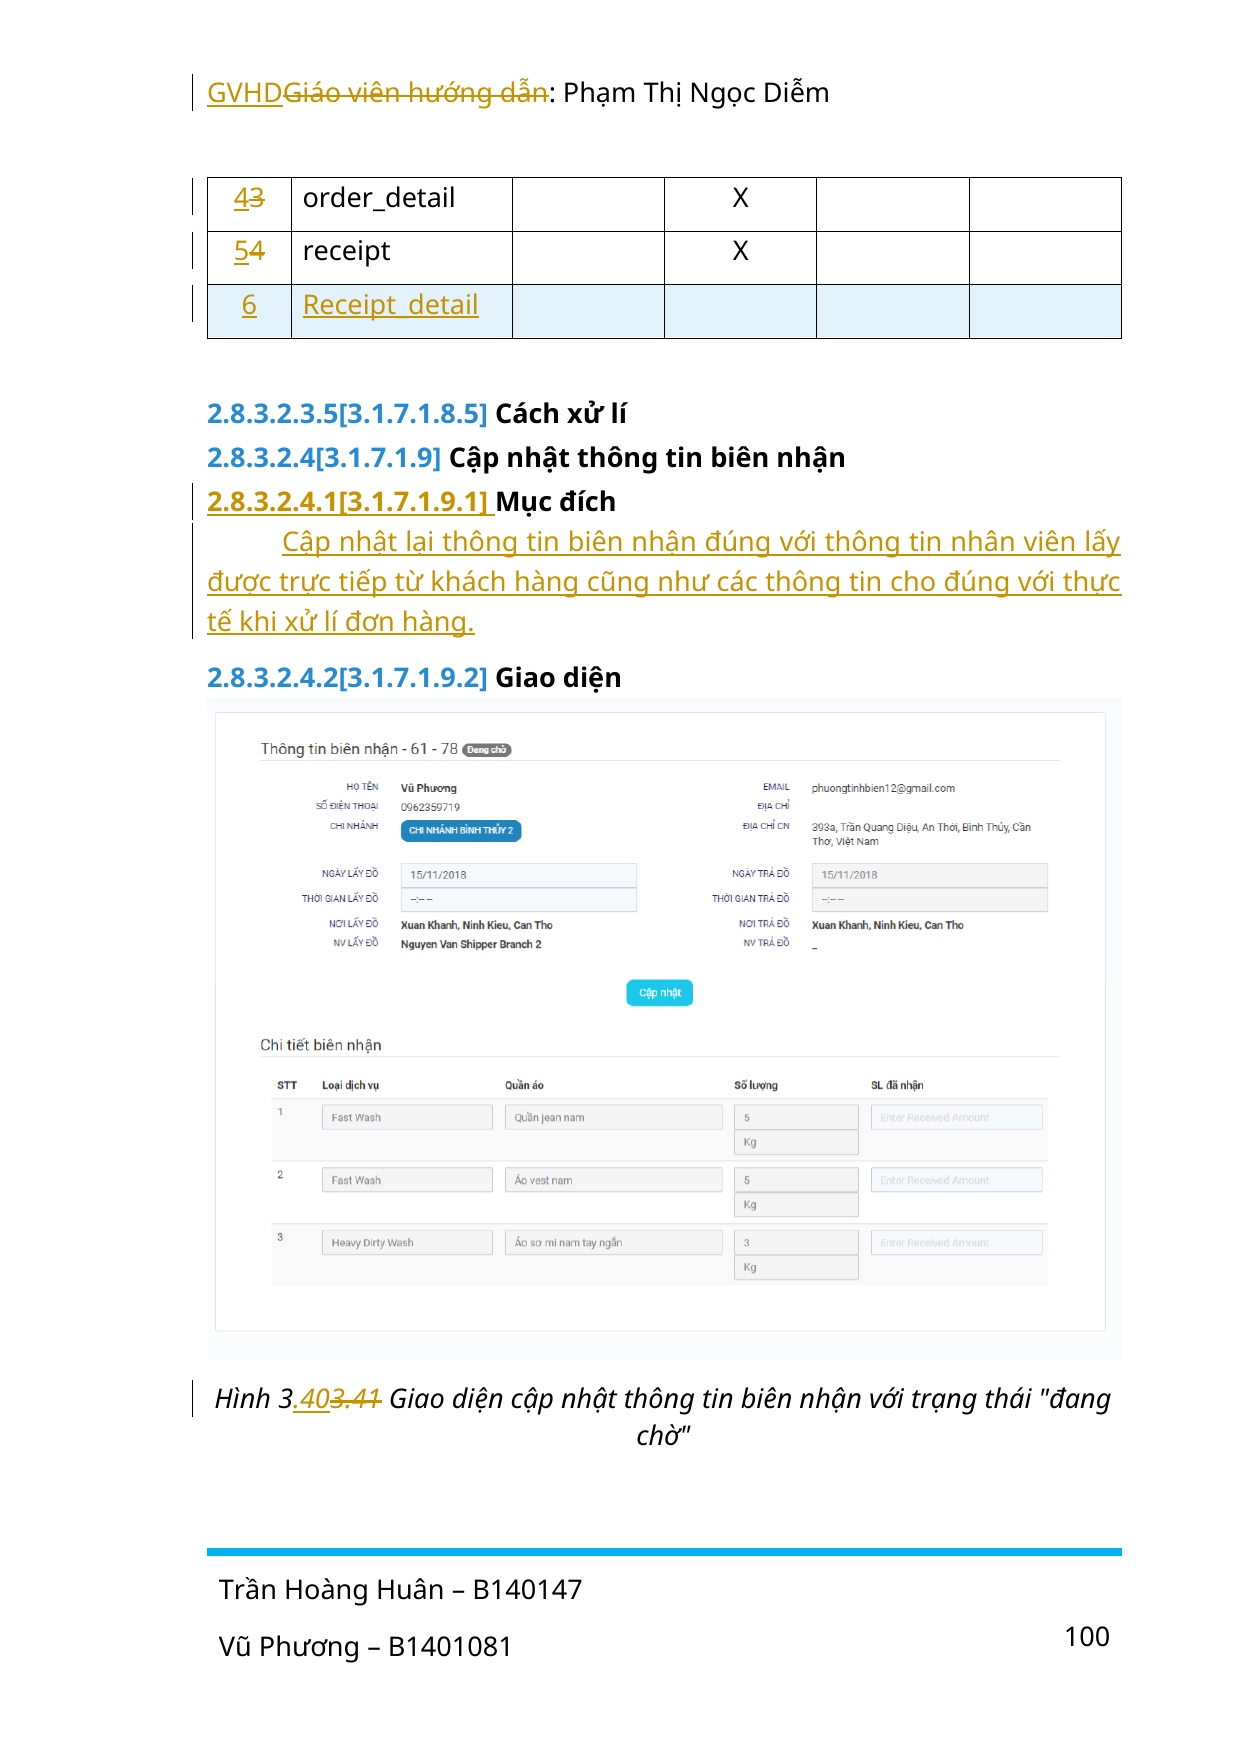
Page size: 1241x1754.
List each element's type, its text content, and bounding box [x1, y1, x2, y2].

picture [206, 698, 1123, 1361]
table_cell receipt [292, 232, 512, 284]
text Hình 3 Giao diện cập nhật thông tin biên nhận với trạng thái "đang chờ" [207, 1380, 1122, 1453]
subtitle Cập nhật thông tin biên nhận [207, 439, 1122, 476]
subtitle Mục đích [207, 483, 1122, 520]
table_cell [970, 232, 1121, 284]
table_cell [970, 178, 1121, 231]
subtitle Cách xử lí [207, 395, 1122, 432]
table_cell [208, 232, 291, 284]
table_cell [208, 178, 291, 231]
table_cell [817, 178, 969, 231]
table_cell [513, 178, 664, 231]
table_cell order_detail [292, 178, 512, 231]
table_cell [817, 232, 969, 284]
subtitle Giao diện [207, 659, 1122, 696]
table_cell [513, 232, 664, 284]
table_cell X [665, 178, 816, 231]
table_cell X [665, 232, 816, 284]
